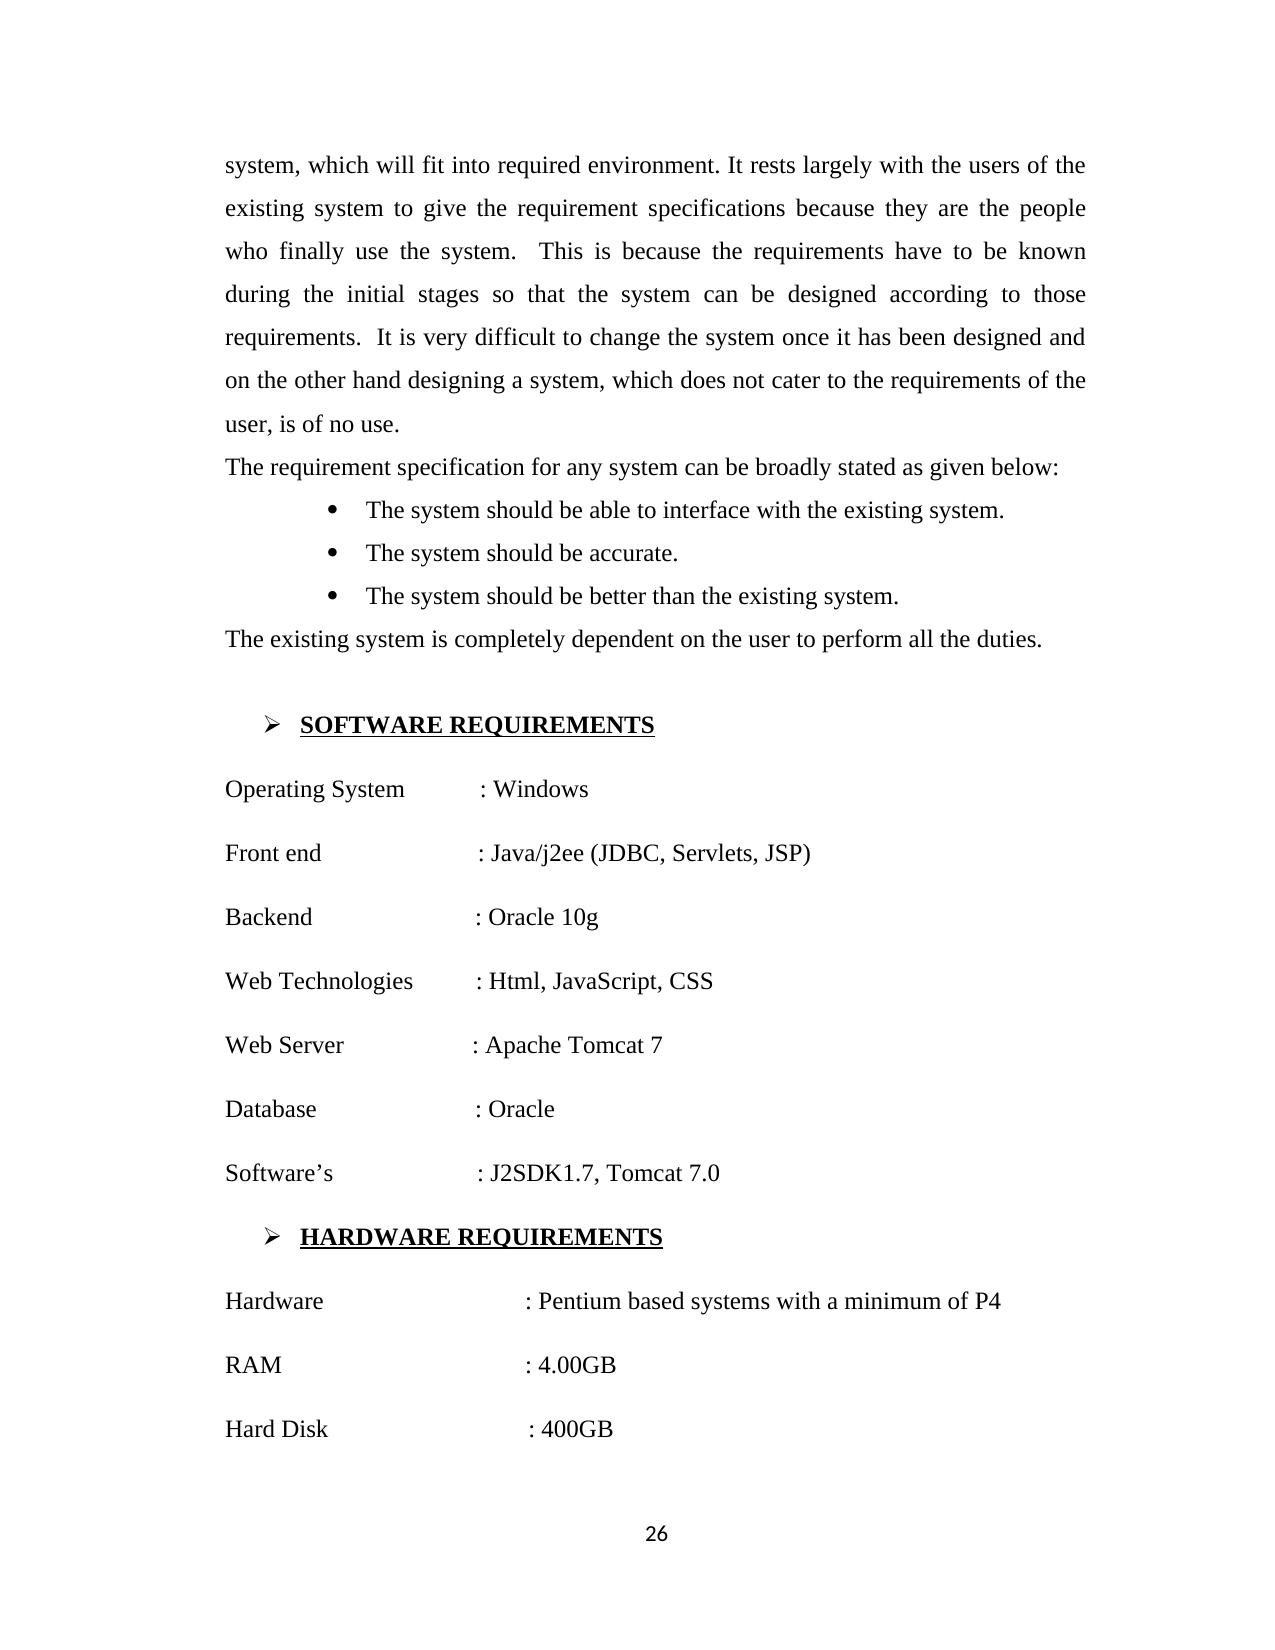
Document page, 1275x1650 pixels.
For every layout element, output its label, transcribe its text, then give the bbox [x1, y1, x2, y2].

text Software’s : J2SDK1.7, Tomcat 7.0 [225, 1158, 1087, 1187]
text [225, 150, 1087, 437]
list The system should be better than the existing system. [328, 581, 1087, 610]
list The system should be accurate. [328, 538, 1087, 567]
text Database : Oracle [225, 1094, 1087, 1123]
text Web Technologies : Html, JavaScript, CSS [225, 966, 1087, 995]
text The existing system is completely dependent on the user to perform all the duties. [225, 624, 1087, 653]
text Backend : Oracle 10g [225, 902, 1087, 931]
text Hardware : Pentium based systems with a minimum of P4 [225, 1286, 1087, 1315]
text Front end : Java/j2ee (JDBC, Servlets, JSP) [225, 838, 1087, 867]
list HARDWARE REQUIREMENTS [262, 1222, 1087, 1251]
list The system should be able to interface with the existing system. [328, 495, 1087, 524]
text Operating System : Windows [225, 774, 1087, 803]
text The requirement specification for any system can be broadly stated as given below: [225, 452, 1087, 481]
text Hard Disk : 400GB [225, 1414, 1087, 1443]
list SOFTWARE REQUIREMENTS [262, 711, 1087, 739]
text RAM : 4.00GB [225, 1350, 1087, 1379]
text Web Server : Apache Tomcat 7 [225, 1030, 1087, 1059]
